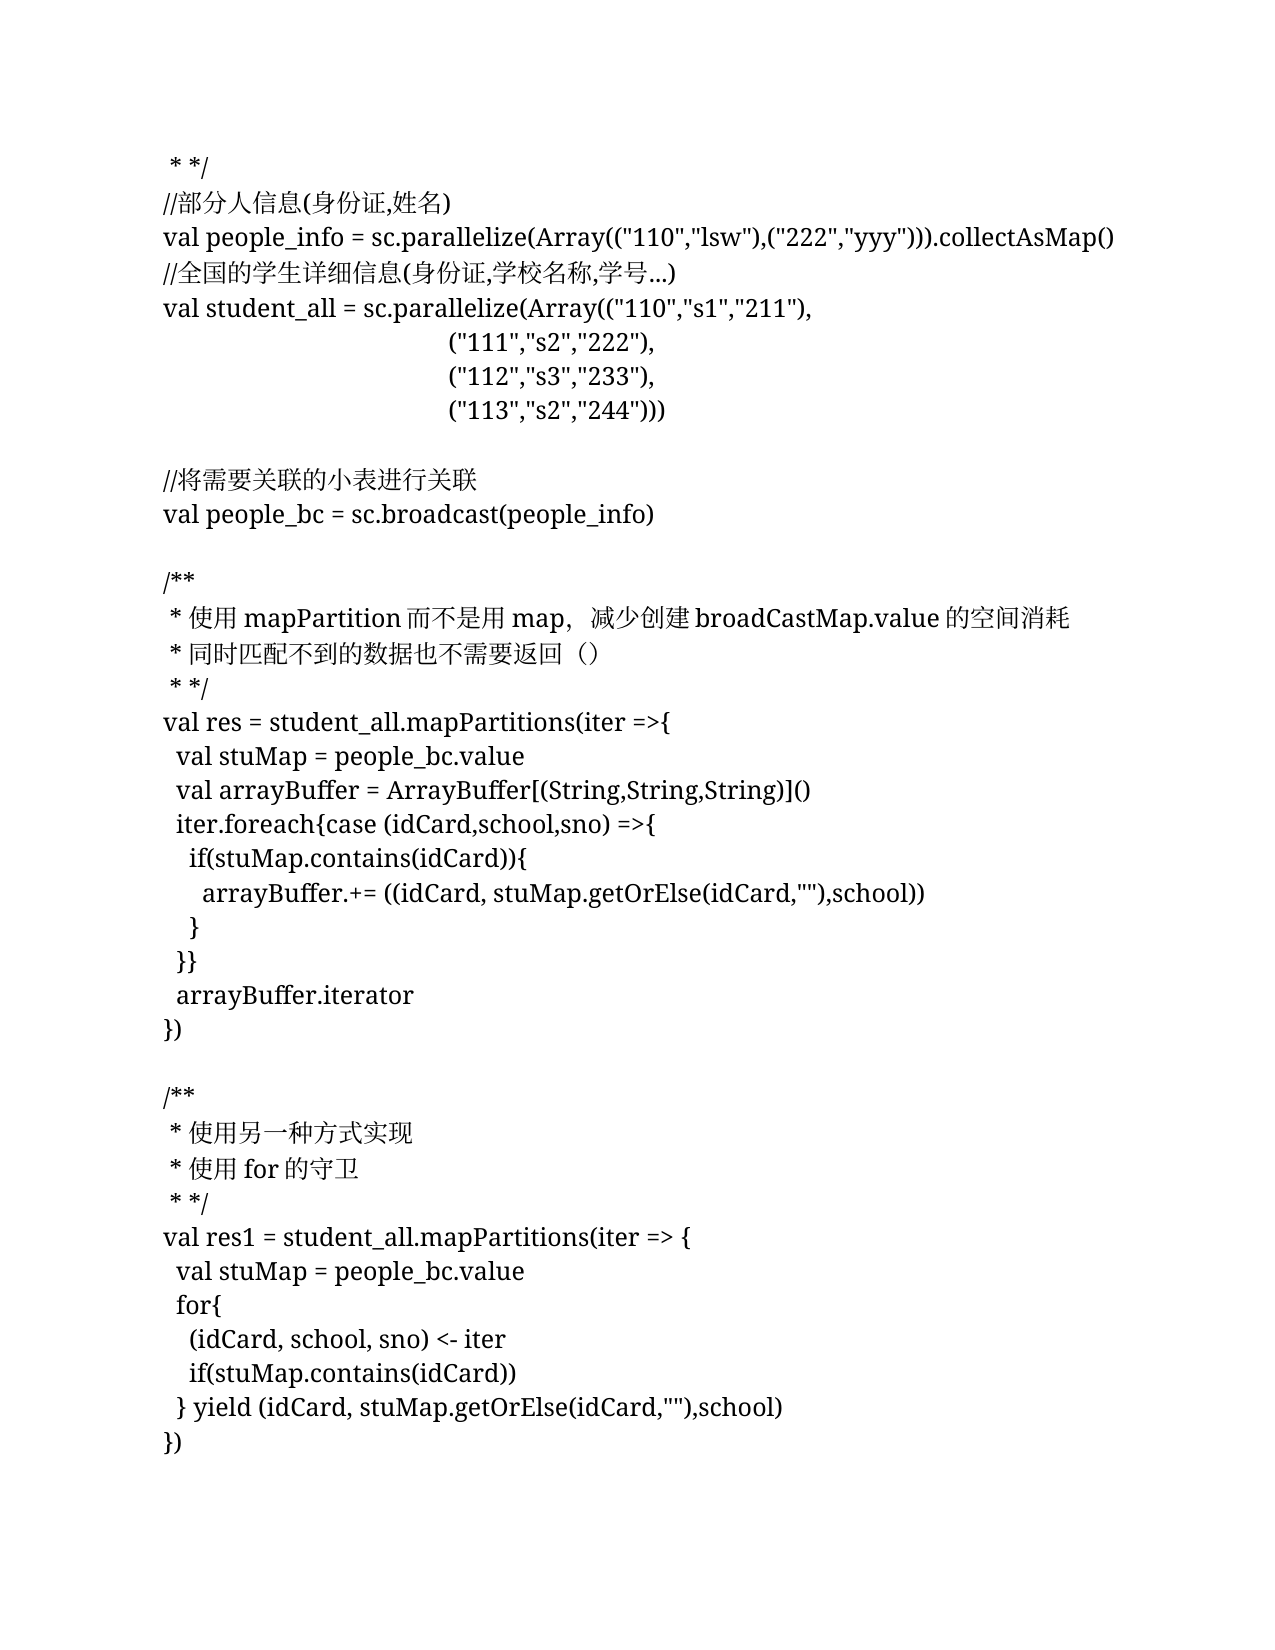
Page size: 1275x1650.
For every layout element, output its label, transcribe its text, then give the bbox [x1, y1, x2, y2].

text }) [150, 1424, 1125, 1458]
text val stuMap = people_bc.value [150, 1254, 1125, 1288]
text iter.foreach{case (idCard,school,sno) =>{ [150, 807, 1125, 841]
text } [150, 909, 1125, 943]
text val arrayBuffer = ArrayBuffer[(String,String,String)]() [150, 773, 1125, 807]
text * */ [150, 150, 1125, 184]
text ("112","s3","233"), [150, 358, 1125, 392]
text arrayBuffer.+= ((idCard, stuMap.getOrElse(idCard,""),school)) [150, 875, 1125, 909]
text * 使用for的守卫 [150, 1150, 1125, 1186]
text ("113","s2","244"))) [150, 392, 1125, 426]
text for{ [150, 1288, 1125, 1322]
text ("111","s2","222"), [150, 324, 1125, 358]
text arrayBuffer.iterator [150, 977, 1125, 1011]
text if(stuMap.contains(idCard)) [150, 1356, 1125, 1390]
text val people_info = sc.parallelize(Array(("110","lsw"),("222","yyy"))).collectAsMap() [150, 220, 1125, 254]
text val people_bc = sc.broadcast(people_info) [150, 497, 1125, 531]
text * 使用mapPartition而不是用map，减少创建broadCastMap.value的空间消耗 [150, 599, 1125, 635]
text //部分人信息(身份证,姓名) [150, 184, 1125, 220]
text (idCard, school, sno) <- iter [150, 1322, 1125, 1356]
text }) [150, 1011, 1125, 1046]
text val student_all = sc.parallelize(Array(("110","s1","211"), [150, 290, 1125, 324]
text } yield (idCard, stuMap.getOrElse(idCard,""),school) [150, 1390, 1125, 1424]
text * */ [150, 1186, 1125, 1220]
text val res = student_all.mapPartitions(iter =>{ [150, 705, 1125, 739]
text //将需要关联的小表进行关联 [150, 461, 1125, 497]
text if(stuMap.contains(idCard)){ [150, 841, 1125, 875]
text /** [150, 1079, 1125, 1114]
text * 同时匹配不到的数据也不需要返回（） [150, 635, 1125, 671]
text * 使用另一种方式实现 [150, 1114, 1125, 1150]
text val stuMap = people_bc.value [150, 739, 1125, 773]
text /** [150, 565, 1125, 599]
text val res1 = student_all.mapPartitions(iter => { [150, 1220, 1125, 1254]
text }} [150, 943, 1125, 977]
text //全国的学生详细信息(身份证,学校名称,学号...) [150, 254, 1125, 290]
text * */ [150, 671, 1125, 705]
